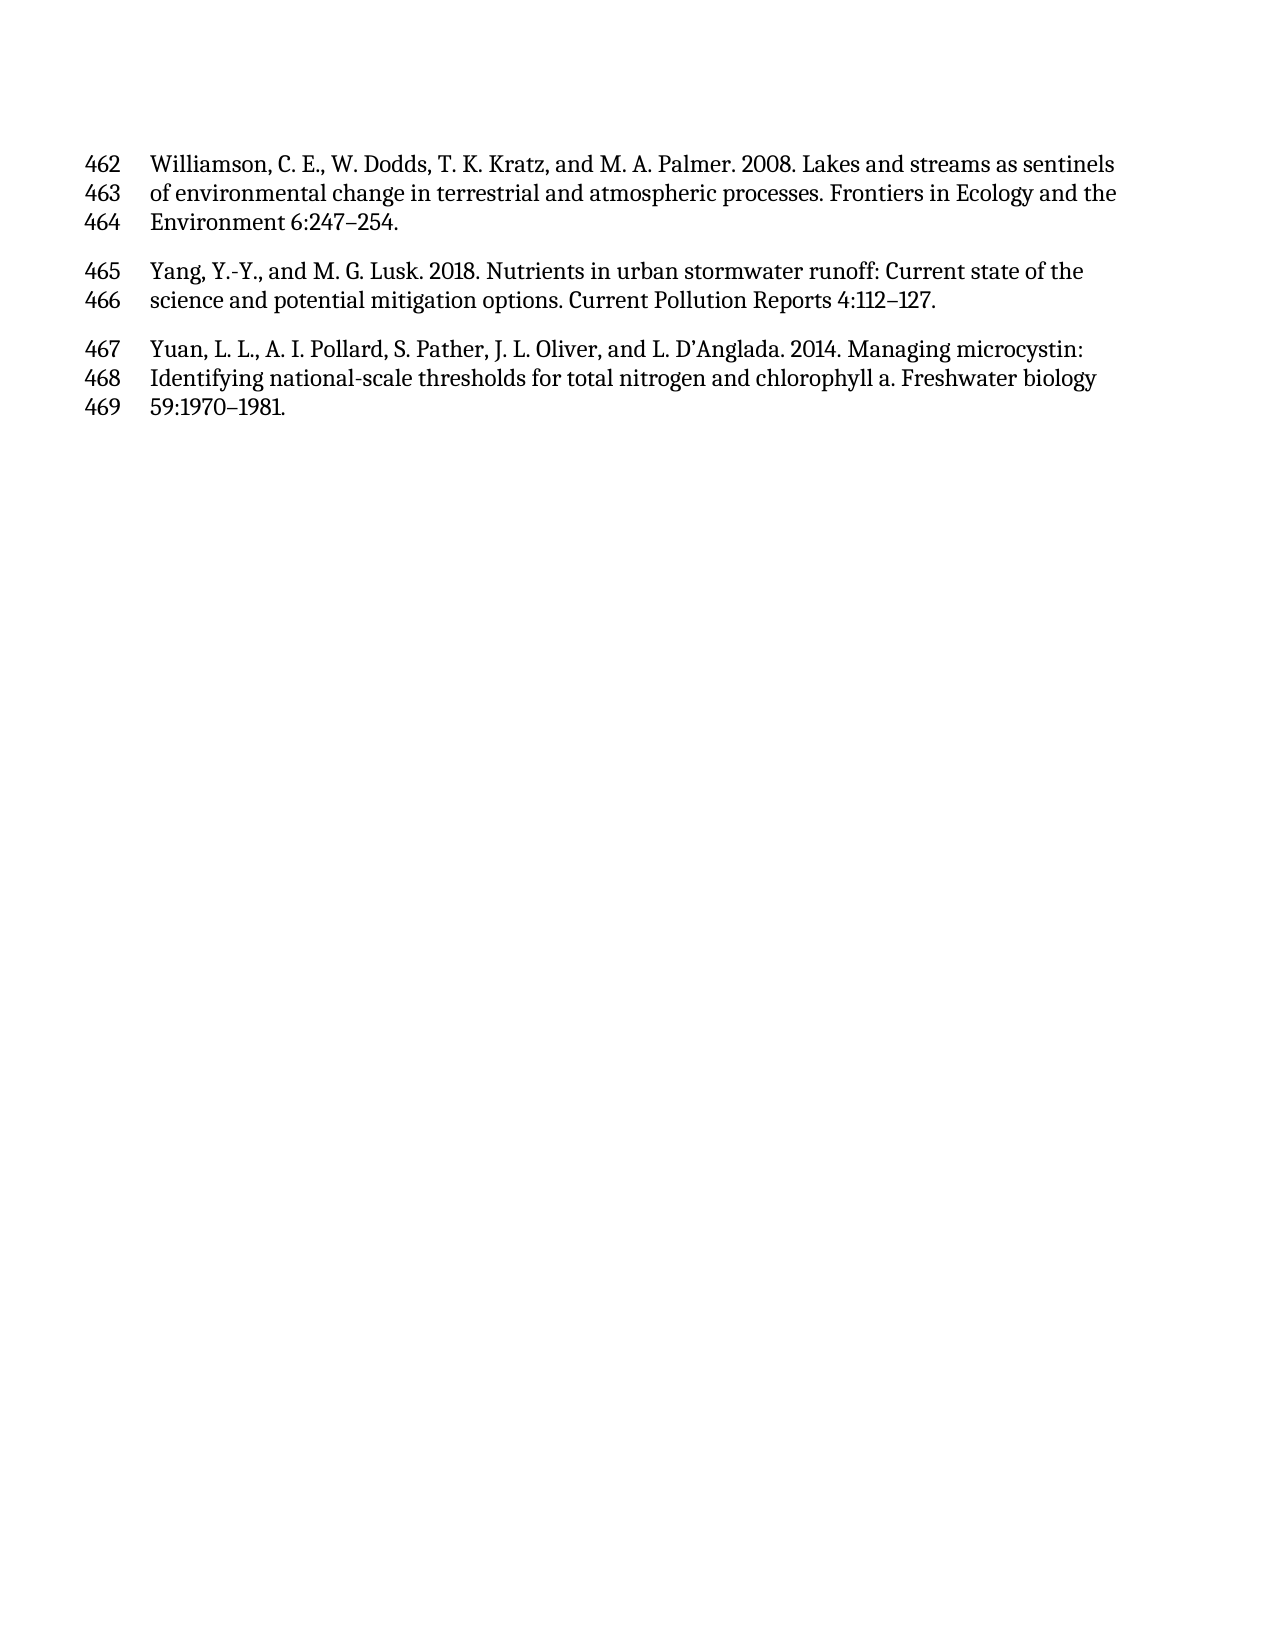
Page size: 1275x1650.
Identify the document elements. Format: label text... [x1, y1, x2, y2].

text Williamson, C. E., W. Dodds, T. K. Kratz, and M. A. Palmer. 2008. Lakes and streams as sentinels of environmental change in terrestrial and atmospheric processes. Frontiers in Ecology and the Environment 6:247–254. [150, 150, 1125, 236]
text Yang, Y.-Y., and M. G. Lusk. 2018. Nutrients in urban stormwater runoff: Current state of the science and potential mitigation options. Current Pollution Reports 4:112–127. [150, 257, 1125, 314]
text Yuan, L. L., A. I. Pollard, S. Pather, J. L. Oliver, and L. D’Anglada. 2014. Managing microcystin: Identifying national-scale thresholds for total nitrogen and chlorophyll a. Freshwater biology 59:1970–1981. [150, 335, 1125, 422]
